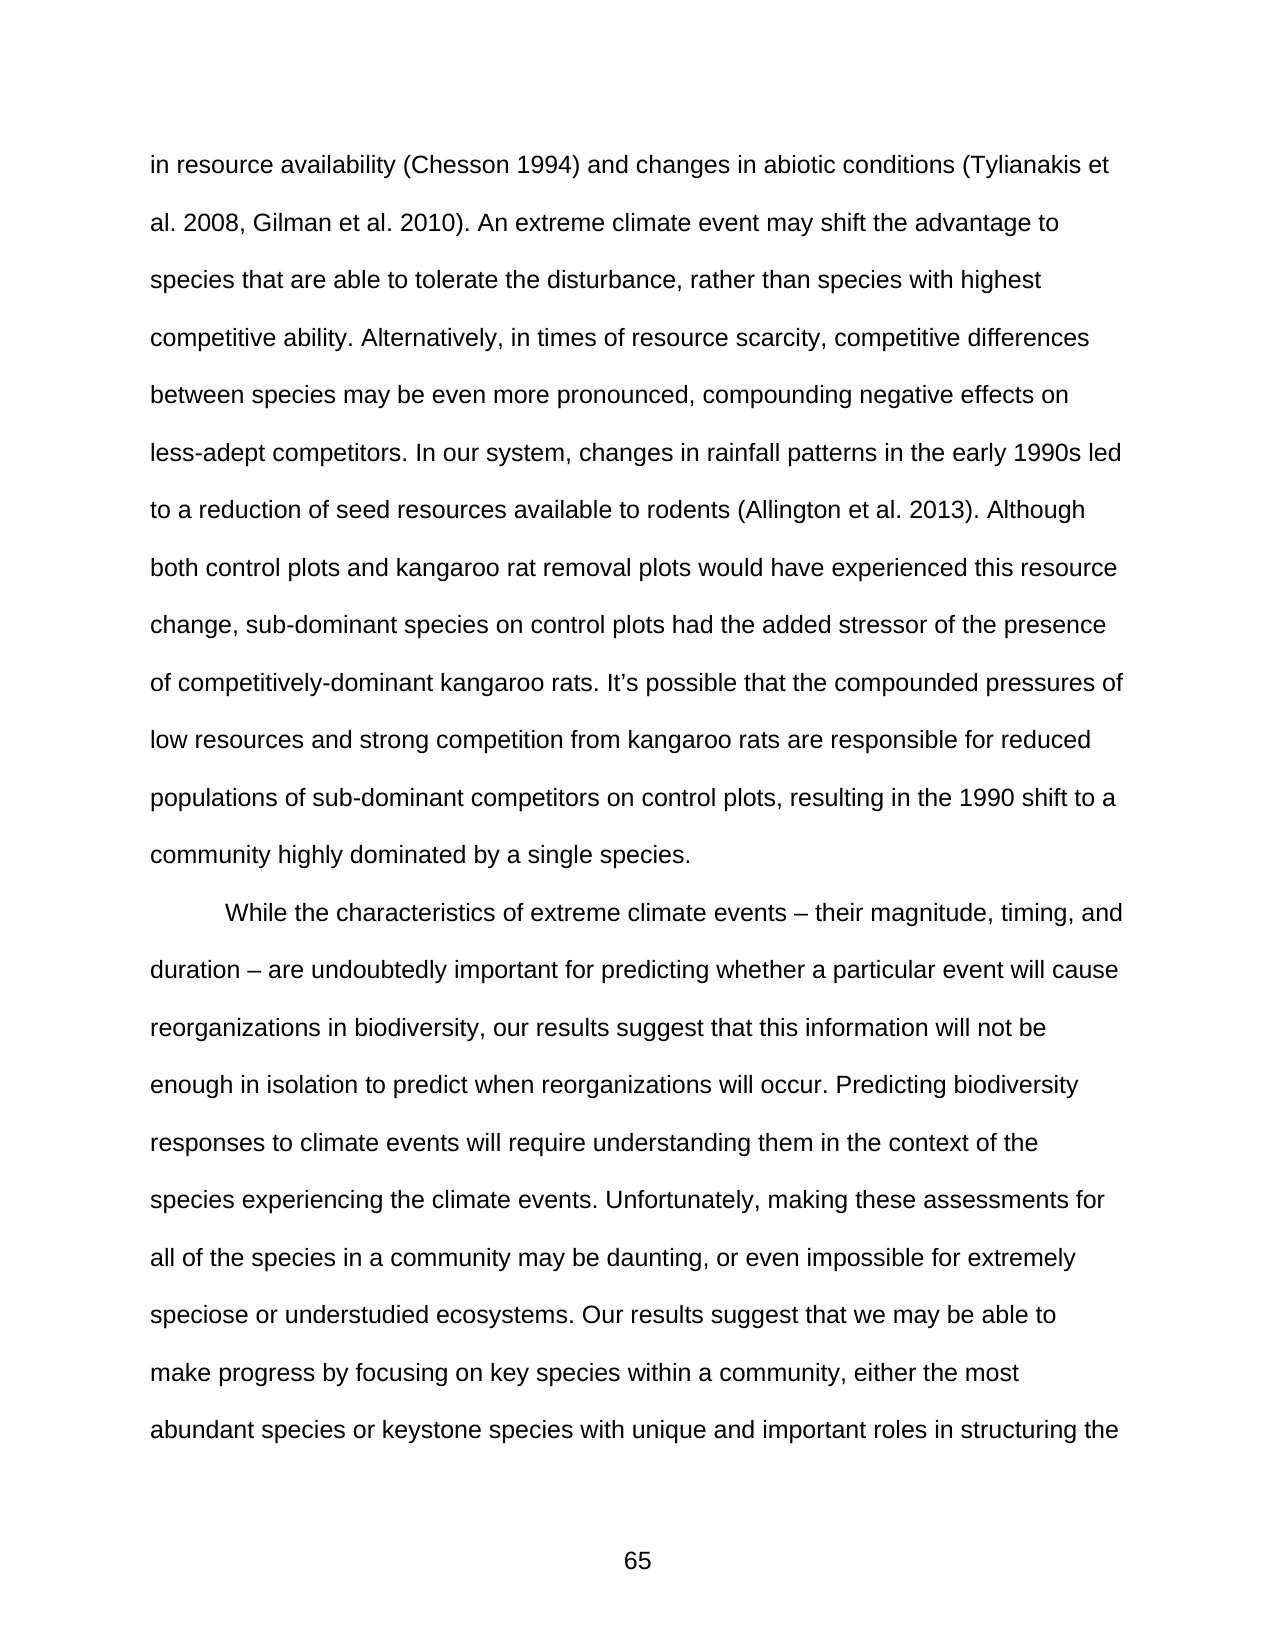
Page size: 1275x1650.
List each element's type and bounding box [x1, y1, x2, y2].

text [150, 150, 1125, 869]
text [150, 897, 1125, 1444]
